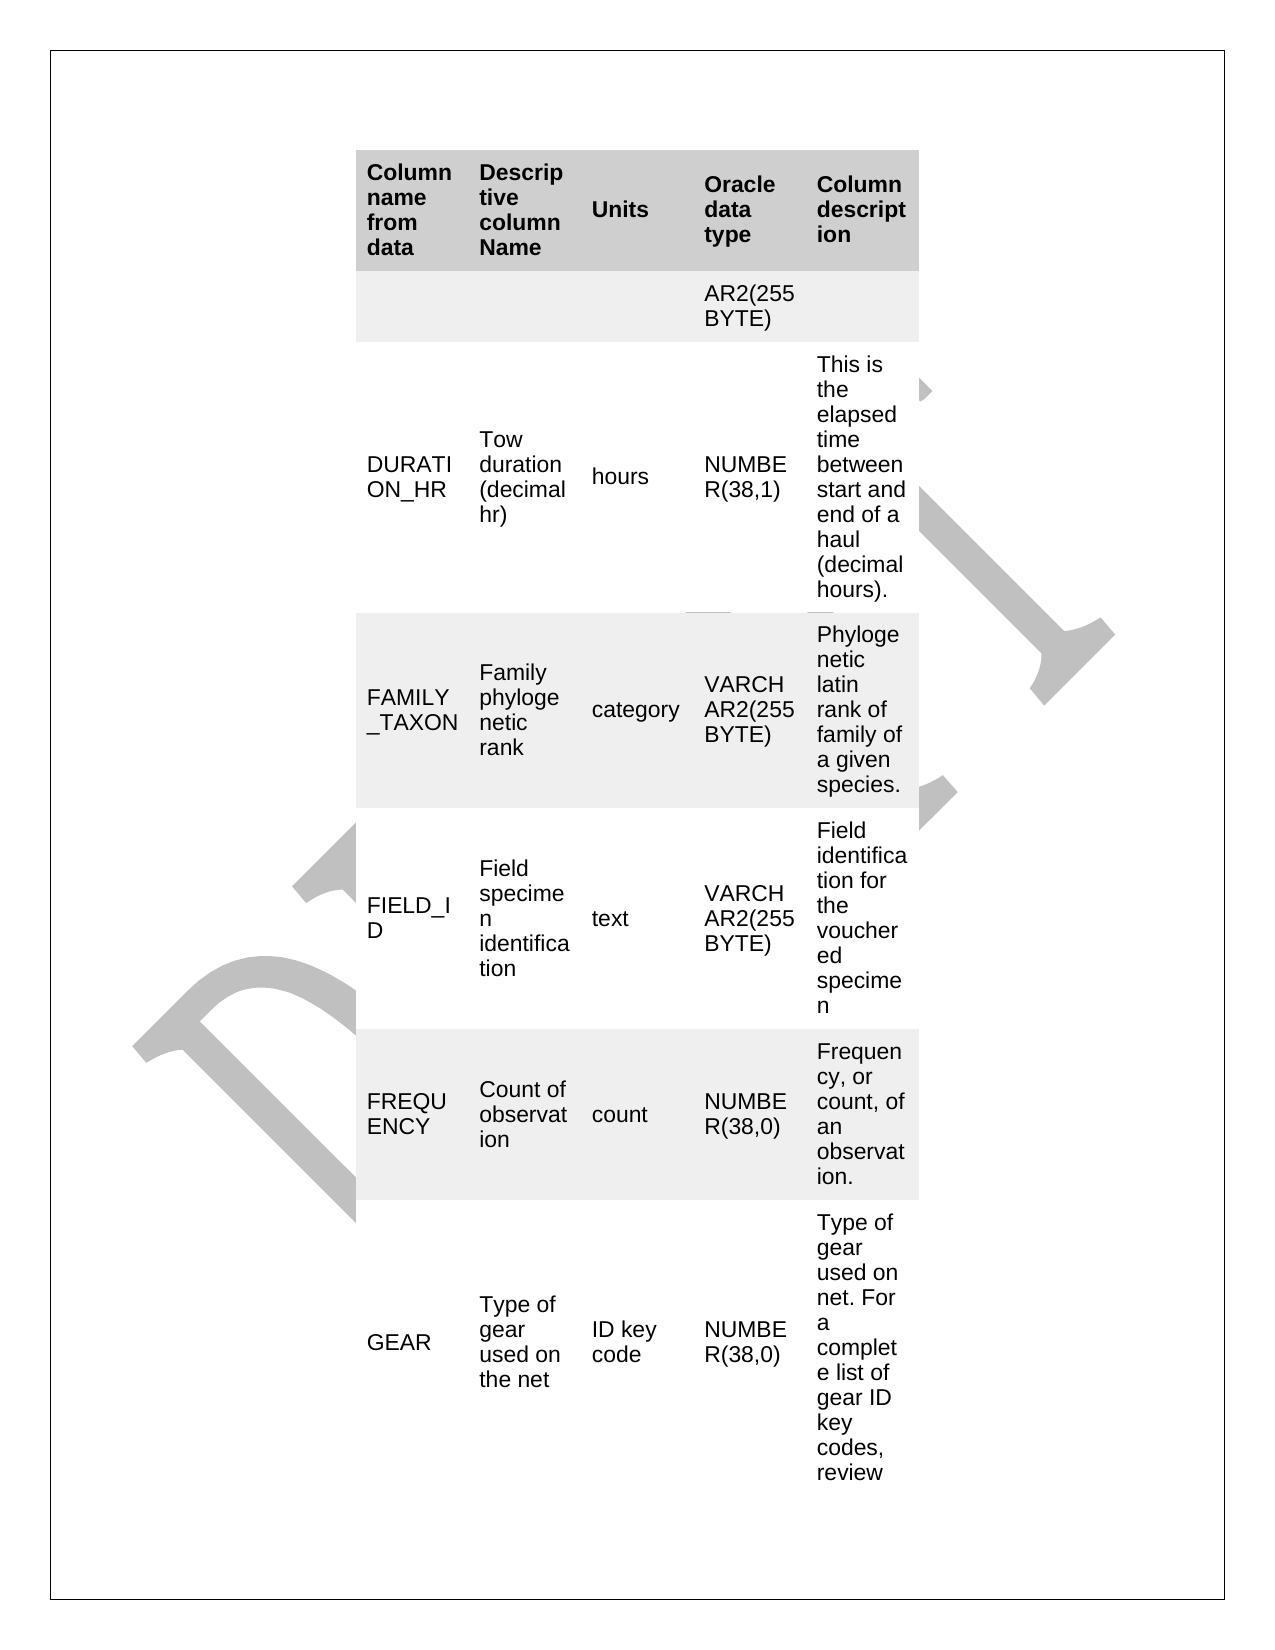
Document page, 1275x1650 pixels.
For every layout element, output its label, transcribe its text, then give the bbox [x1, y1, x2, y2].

table_header Column description [806, 150, 919, 271]
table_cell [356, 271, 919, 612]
table_header Units [581, 150, 694, 271]
table_header Oracle data type [694, 150, 806, 271]
table_header Column name from data [356, 150, 469, 271]
table_header Descriptive column Name [469, 150, 581, 271]
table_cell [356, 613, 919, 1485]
